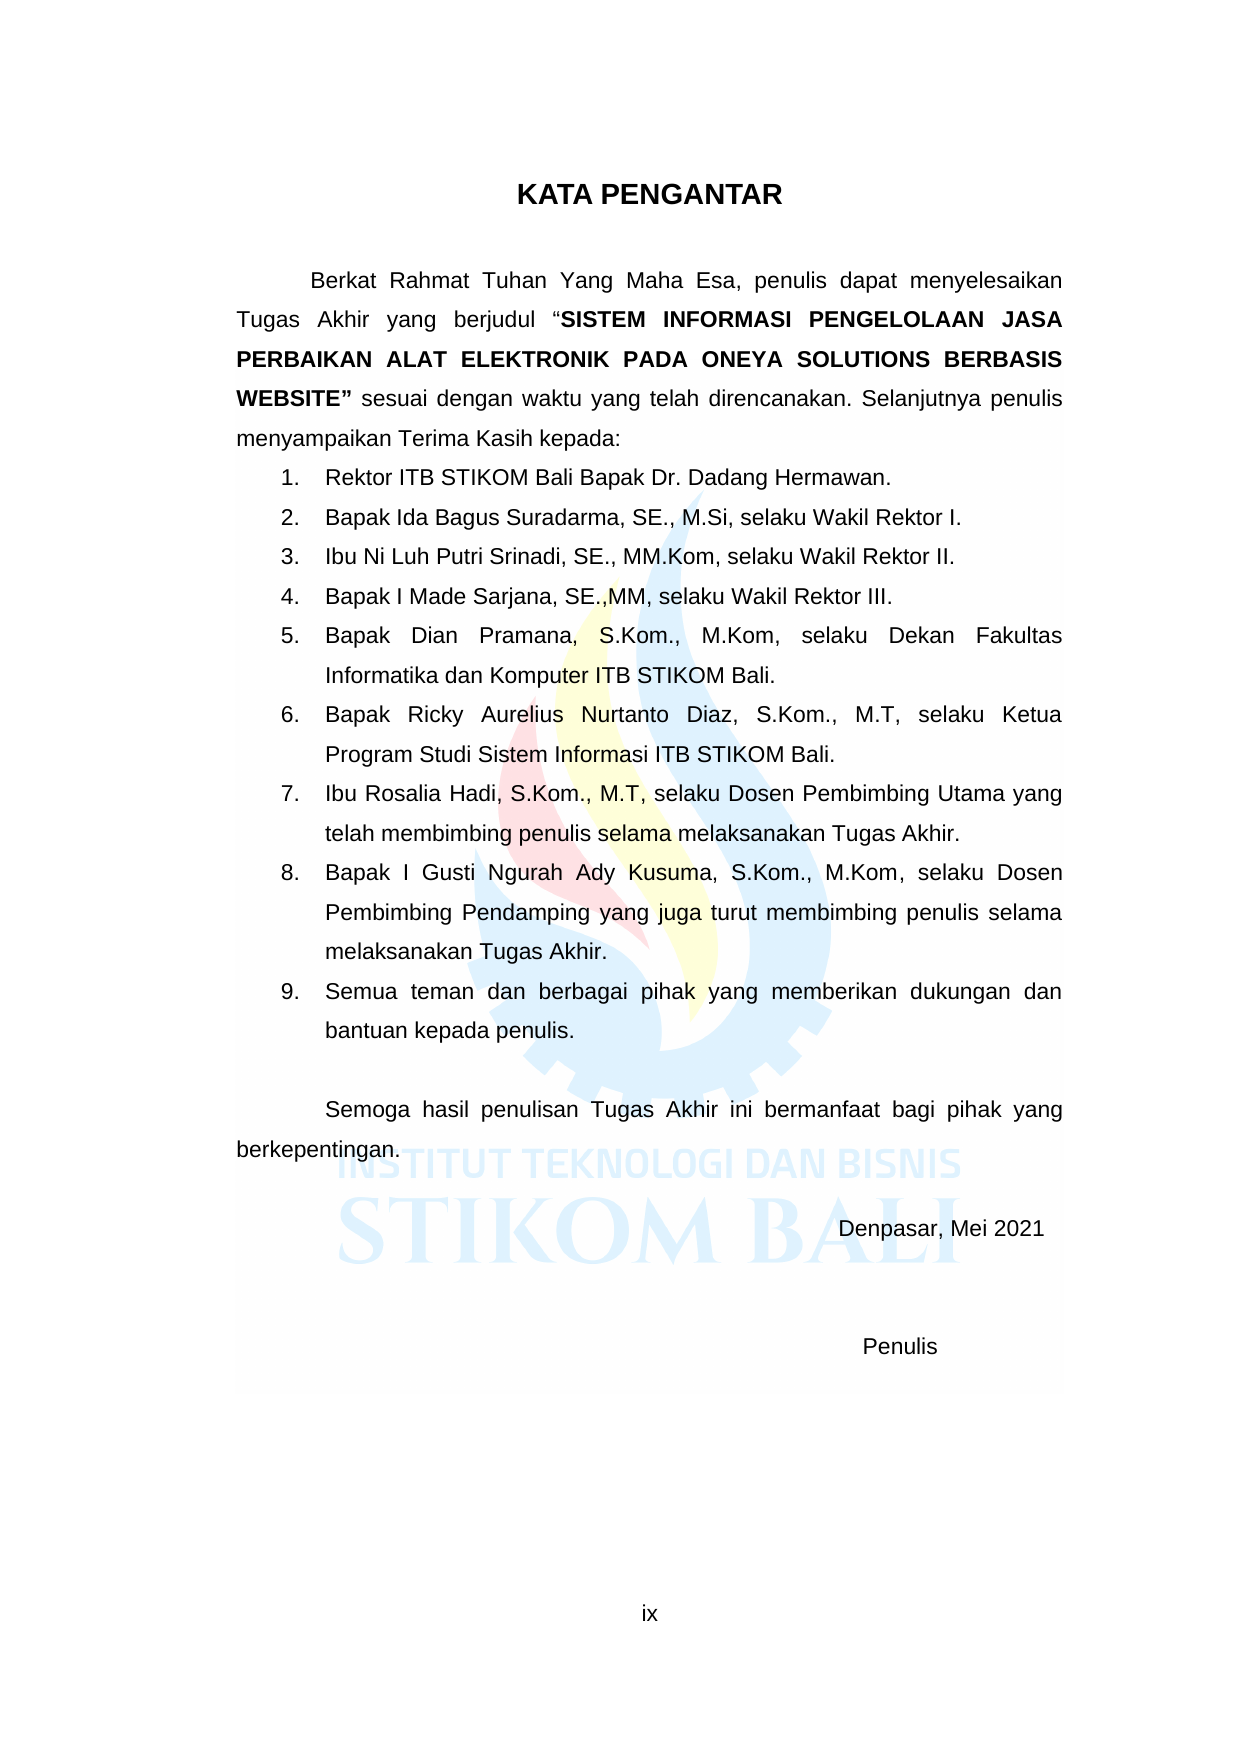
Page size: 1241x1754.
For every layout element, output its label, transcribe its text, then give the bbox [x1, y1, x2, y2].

list Ibu Rosalia Hadi, S.Kom., M.T, selaku Dosen Pembimbing Utama yang telah membimbing penulis selama melaksanakan Tugas Akhir. [281, 780, 1063, 846]
list Ibu Ni Luh Putri Srinadi, SE., MM.Kom, selaku Wakil Rektor II. [281, 543, 1063, 570]
list Bapak I Gusti Ngurah Ady Kusuma, S.Kom., M.Kom, selaku Dosen Pembimbing Pendamping yang juga turut membimbing penulis selama melaksanakan Tugas Akhir. [281, 859, 1063, 964]
list Rektor ITB STIKOM Bali Bapak Dr. Dadang Hermawan. [281, 464, 1063, 491]
list Bapak Ida Bagus Suradarma, SE., M.Si, selaku Wakil Rektor I. [281, 504, 1063, 530]
text Berkat Rahmat Tuhan Yang Maha Esa, penulis dapat menyelesaikan Tugas Akhir yang berjudul “SISTEM INFORMASI PENGELOLAAN JASA PERBAIKAN ALAT ELEKTRONIK PADA ONEYA SOLUTIONS BERBASIS WEBSITE” sesuai dengan waktu yang telah direncanakan. Selanjutnya penulis menyampaikan Terima Kasih kepada: [236, 267, 1063, 451]
list Semua teman dan berbagai pihak yang memberikan dukungan dan bantuan kepada penulis. [281, 978, 1063, 1043]
list Bapak Dian Pramana, S.Kom., M.Kom, selaku Dekan Fakultas Informatika dan Komputer ITB STIKOM Bali. [281, 622, 1063, 688]
list Bapak I Made Sarjana, SE.,MM, selaku Wakil Rektor III. [281, 583, 1063, 609]
subtitle KATA PENGANTAR [236, 177, 1063, 211]
list Bapak Ricky Aurelius Nurtanto Diaz, S.Kom., M.T, selaku Ketua Program Studi Sistem Informasi ITB STIKOM Bali. [281, 701, 1063, 767]
text Semoga hasil penulisan Tugas Akhir ini bermanfaat bagi pihak yang berkepentingan. [236, 1096, 1063, 1162]
text Penulis [311, 1333, 1063, 1359]
text Denpasar, Mei 2021 [236, 1214, 1063, 1241]
